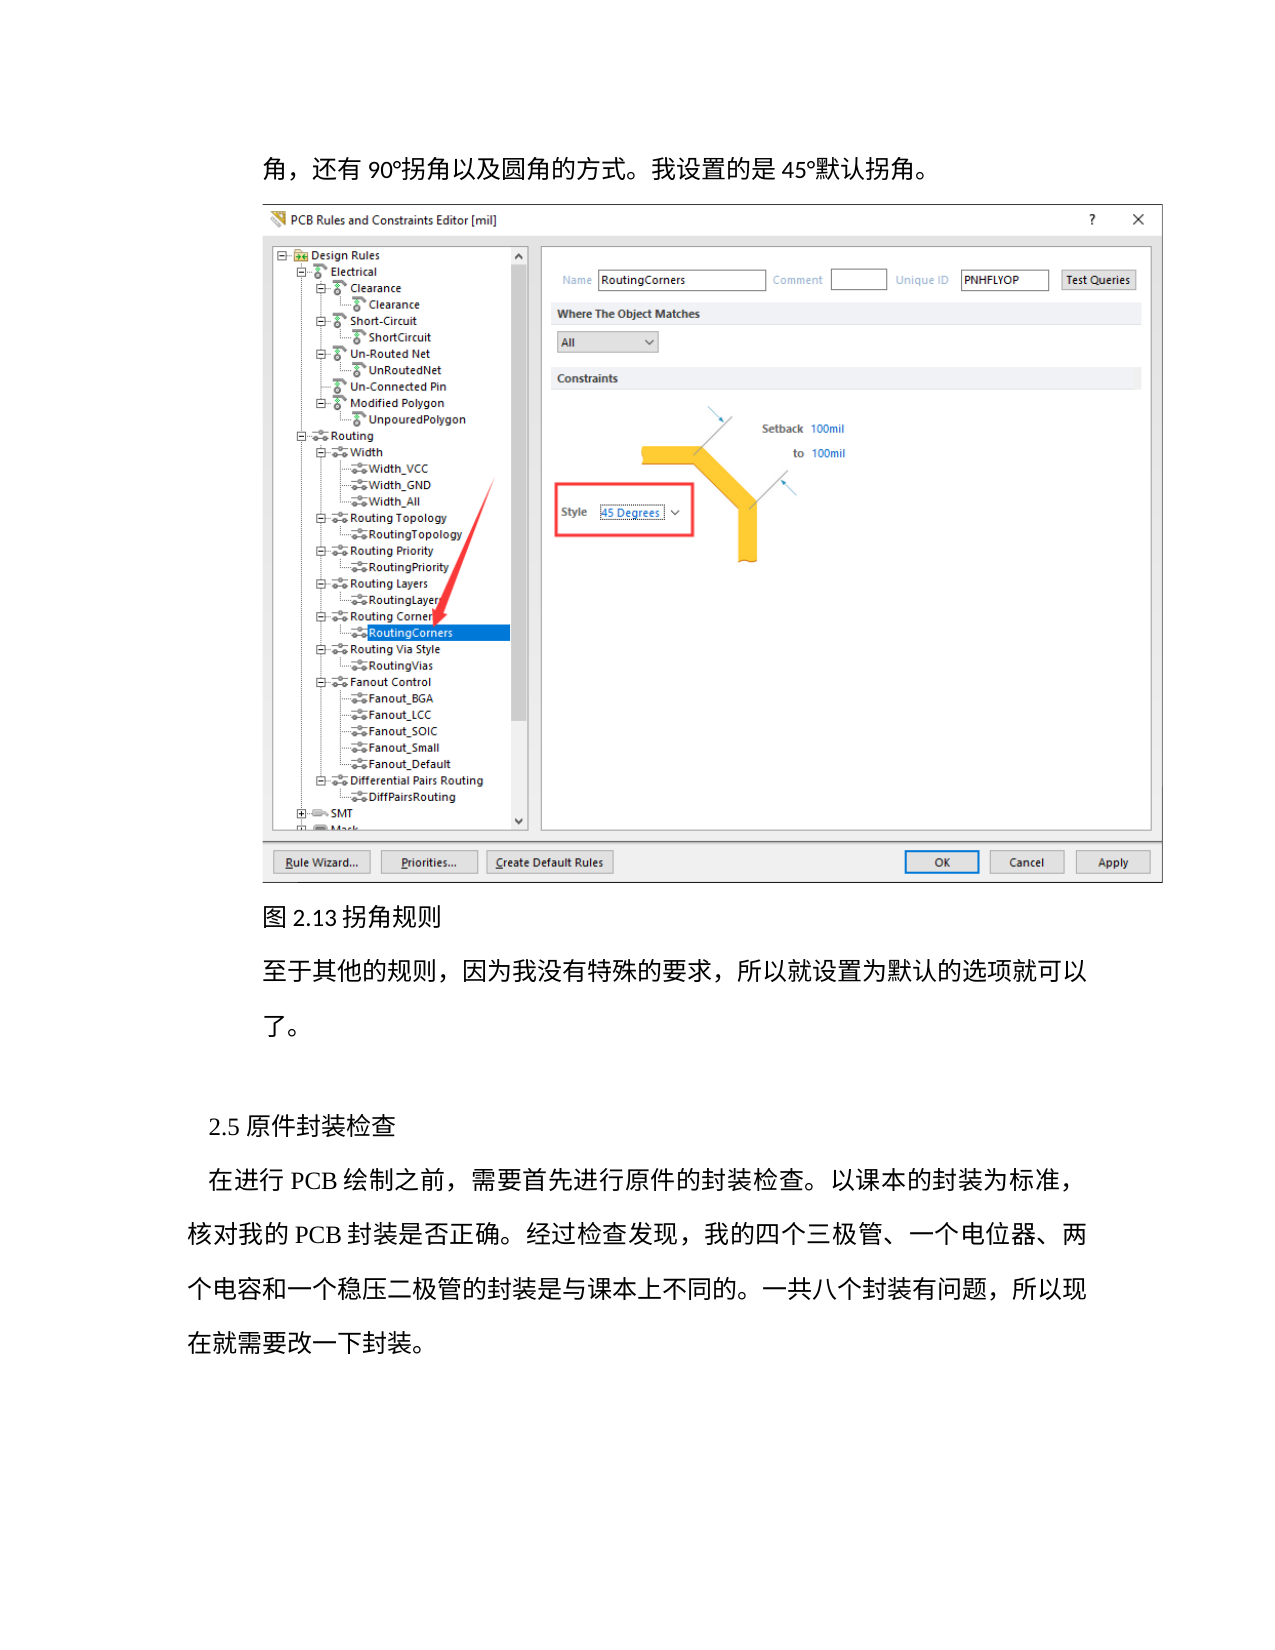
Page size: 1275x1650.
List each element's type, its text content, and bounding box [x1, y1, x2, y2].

list 图2.13 拐角规则 [262, 897, 1087, 934]
text 在进行PCB绘制之前，需要首先进行原件的封装检查。以课本的封装为标准，核对我的PCB封装是否正确。经过检查发现，我的四个三极管、一个电位器、两个电容和一个稳压二极管的封装是与课本上不同的。一共八个封装有问题，所以现在就需要改一下封装。 [187, 1161, 1087, 1360]
picture [262, 204, 1163, 883]
text 2.5 原件封装检查 [187, 1106, 1087, 1142]
list 至于其他的规则，因为我没有特殊的要求，所以就设置为默认的选项就可以了。 [262, 952, 1087, 1042]
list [262, 150, 1087, 186]
